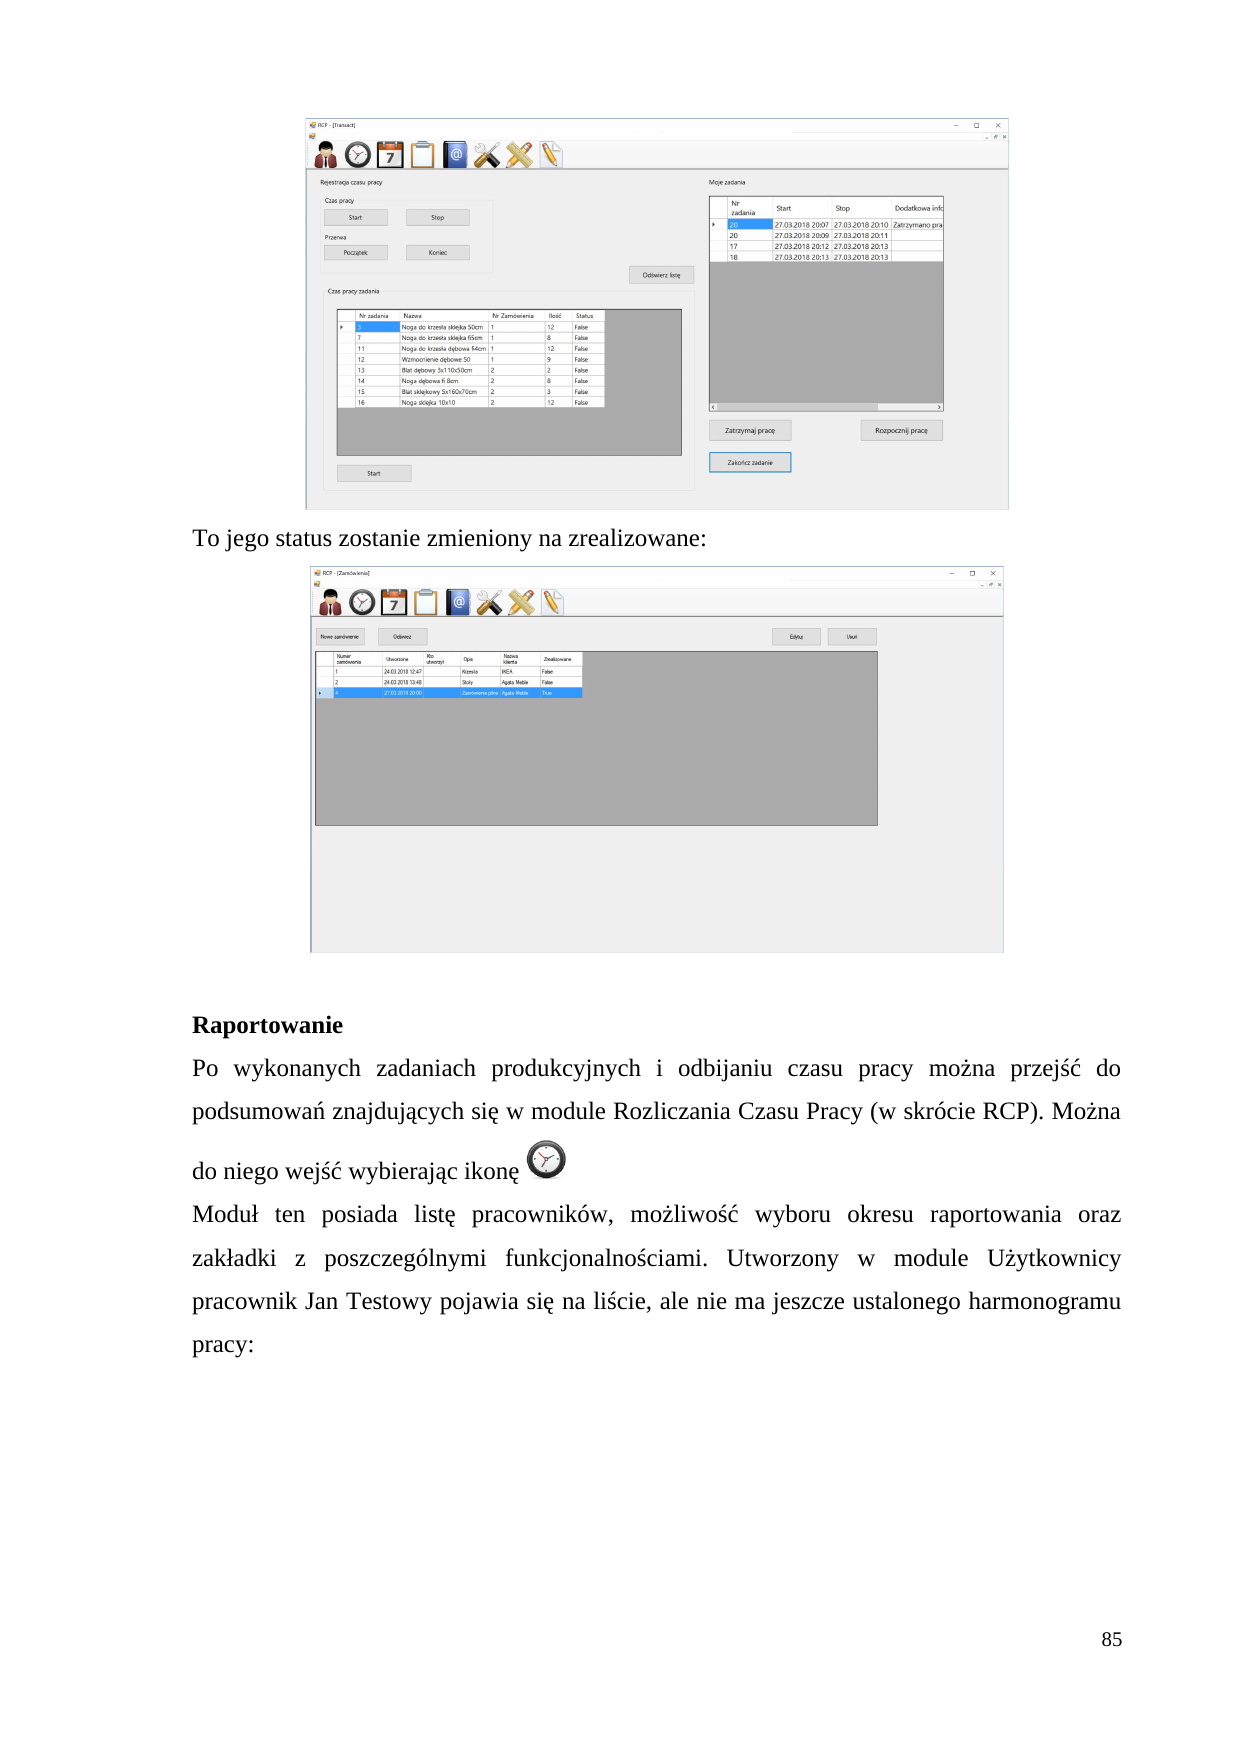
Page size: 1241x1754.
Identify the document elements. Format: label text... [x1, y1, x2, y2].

picture [310, 566, 1004, 953]
picture [305, 118, 1009, 510]
picture [525, 1139, 567, 1180]
text Moduł ten posiada listę pracowników, możliwość wyboru okresu raportowania oraz zakładki z poszczególnymi funkcjonalnościami. Utworzony w module Użytkownicy pracownik Jan Testowy pojawia się na liście, ale nie ma jeszcze ustalonego harmonogramu pracy: [192, 1199, 1122, 1358]
text Raportowanie [192, 1010, 1122, 1039]
text To jego status zostanie zmieniony na zrealizowane: [118, 523, 1122, 552]
text Po wykonanych zadaniach produkcyjnych i odbijaniu czasu pracy można przejść do podsumowań znajdujących się w module Rozliczania Czasu Pracy (w skrócie RCP). Można do niego wejść wybierając ikonę [192, 1053, 1122, 1185]
